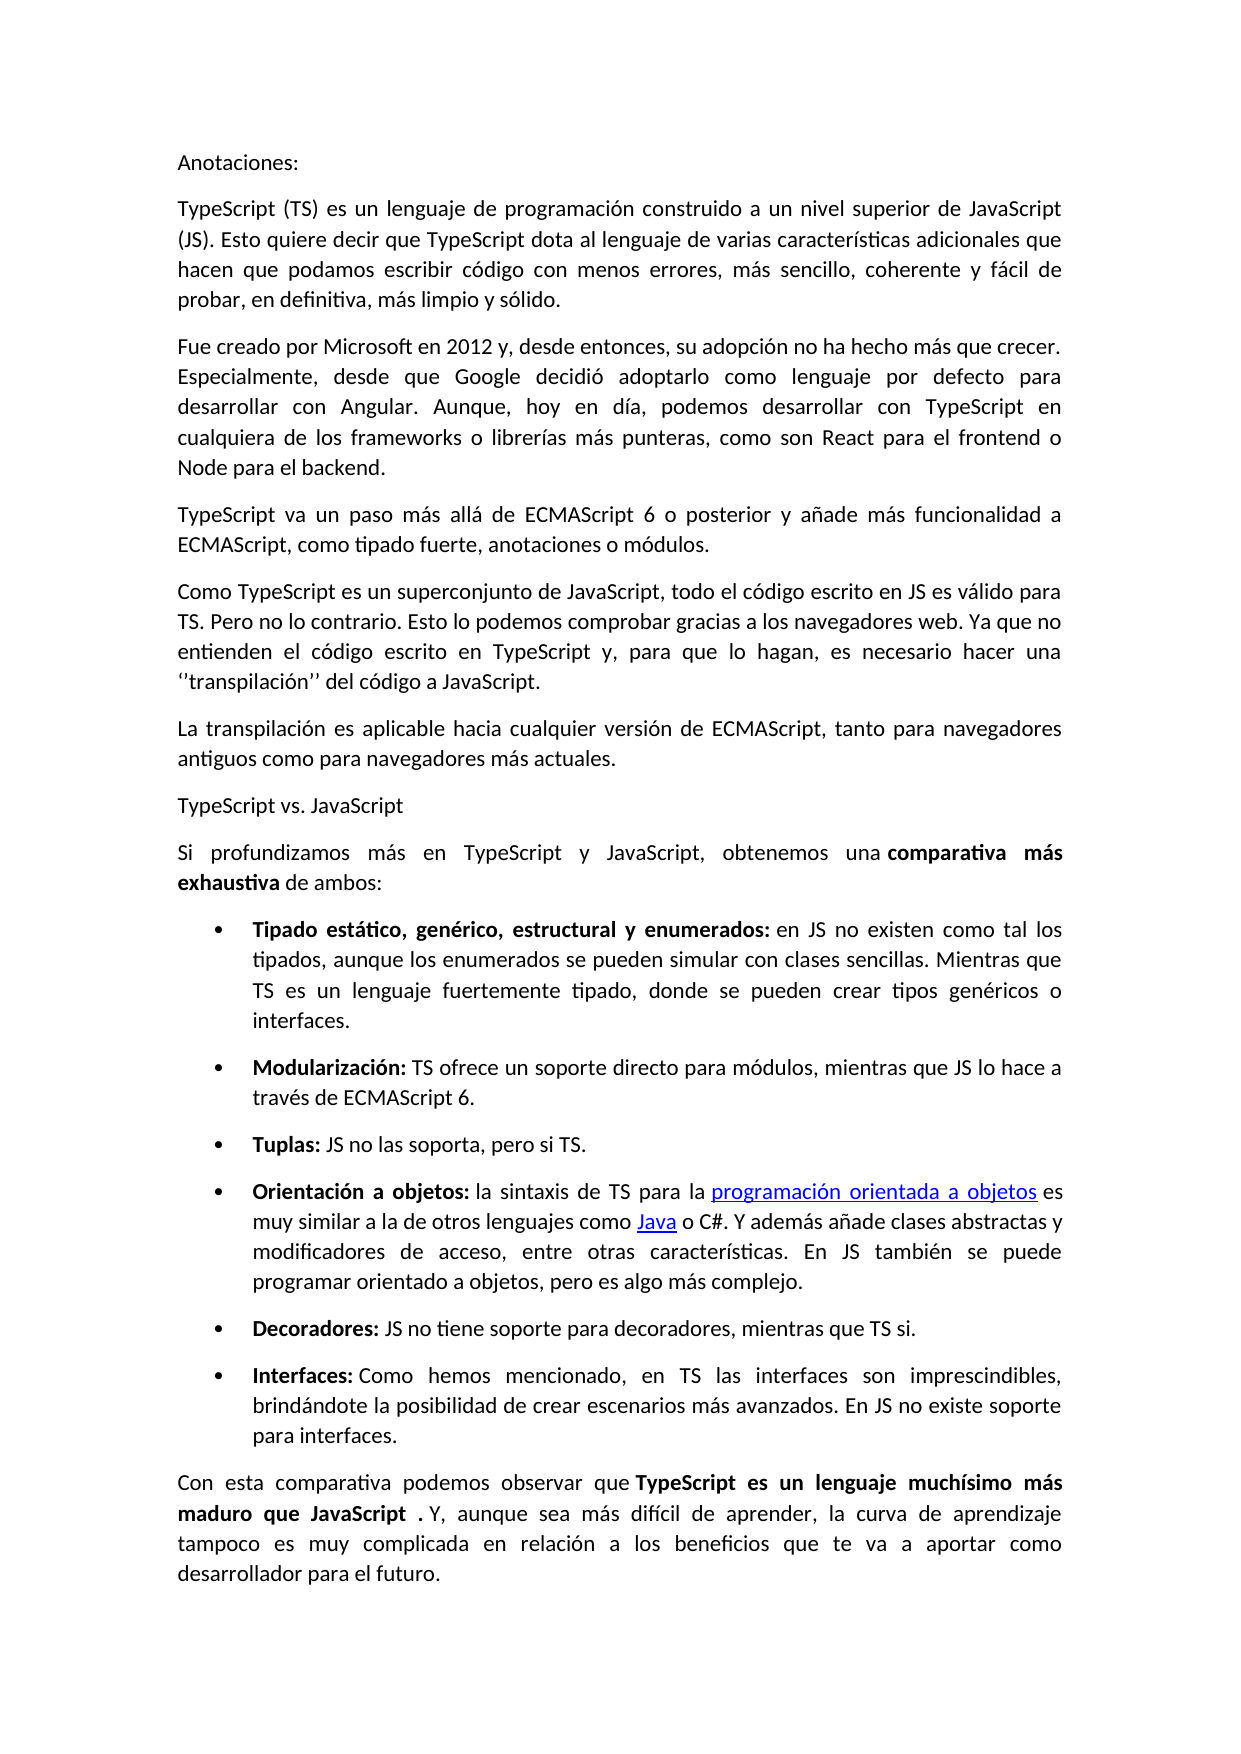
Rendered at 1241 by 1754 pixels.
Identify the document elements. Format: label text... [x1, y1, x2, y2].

list Interfaces: Como hemos mencionado, en TS las interfaces son imprescindibles, brindándote la posibilidad de crear escenarios más avanzados. En JS no existe soporte para interfaces. [215, 1361, 1063, 1449]
text Con esta comparativa podemos observar que TypeScript es un lenguaje muchísimo más maduro que JavaScript . Y, aunque sea más difícil de aprender, la curva de aprendizaje tampoco es muy complicada en relación a los beneficios que te va a aportar como desarrollador para el futuro. [177, 1468, 1063, 1587]
text TypeScript va un paso más allá de ECMAScript 6 o posterior y añade más funcionalidad a ECMAScript, como tipado fuerte, anotaciones o módulos. [177, 500, 1063, 558]
text TypeScript (TS) es un lenguaje de programación construido a un nivel superior de JavaScript (JS). Esto quiere decir que TypeScript dota al lenguaje de varias características adicionales que hacen que podamos escribir código con menos errores, más sencillo, coherente y fácil de probar, en definitiva, más limpio y sólido. [177, 194, 1063, 313]
list Modularización: TS ofrece un soporte directo para módulos, mientras que JS lo hace a través de ECMAScript 6. [215, 1053, 1063, 1111]
text TypeScript vs. JavaScript [177, 791, 1063, 819]
list Orientación a objetos: la sintaxis de TS para la programación orientada a objetos es muy similar a la de otros lenguajes como Java o C#. Y además añade clases abstractas y modificadores de acceso, entre otras características. En JS también se puede programar orientado a objetos, pero es algo más complejo. [215, 1177, 1063, 1295]
text Anotaciones: [177, 148, 1063, 176]
text Como TypeScript es un superconjunto de JavaScript, todo el código escrito en JS es válido para TS. Pero no lo contrario. Esto lo podemos comprobar gracias a los navegadores web. Ya que no entienden el código escrito en TypeScript y, para que lo hagan, es necesario hacer una ‘’transpilación’’ del código a JavaScript. [177, 577, 1063, 695]
text La transpilación es aplicable hacia cualquier versión de ECMAScript, tanto para navegadores antiguos como para navegadores más actuales. [177, 714, 1063, 772]
list Tipado estático, genérico, estructural y enumerados: en JS no existen como tal los tipados, aunque los enumerados se pueden simular con clases sencillas. Mientras que TS es un lenguaje fuertemente tipado, donde se pueden crear tipos genéricos o interfaces. [215, 915, 1063, 1034]
list Decoradores: JS no tiene soporte para decoradores, mientras que TS si. [215, 1314, 1063, 1342]
list Tuplas: JS no las soporta, pero si TS. [215, 1130, 1063, 1158]
text Si profundizamos más en TypeScript y JavaScript, obtenemos una comparativa más exhaustiva de ambos: [177, 838, 1063, 896]
text Fue creado por Microsoft en 2012 y, desde entonces, su adopción no ha hecho más que crecer. Especialmente, desde que Google decidió adoptarlo como lenguaje por defecto para desarrollar con Angular. Aunque, hoy en día, podemos desarrollar con TypeScript en cualquiera de los frameworks o librerías más punteras, como son React para el frontend o Node para el backend. [177, 332, 1063, 481]
